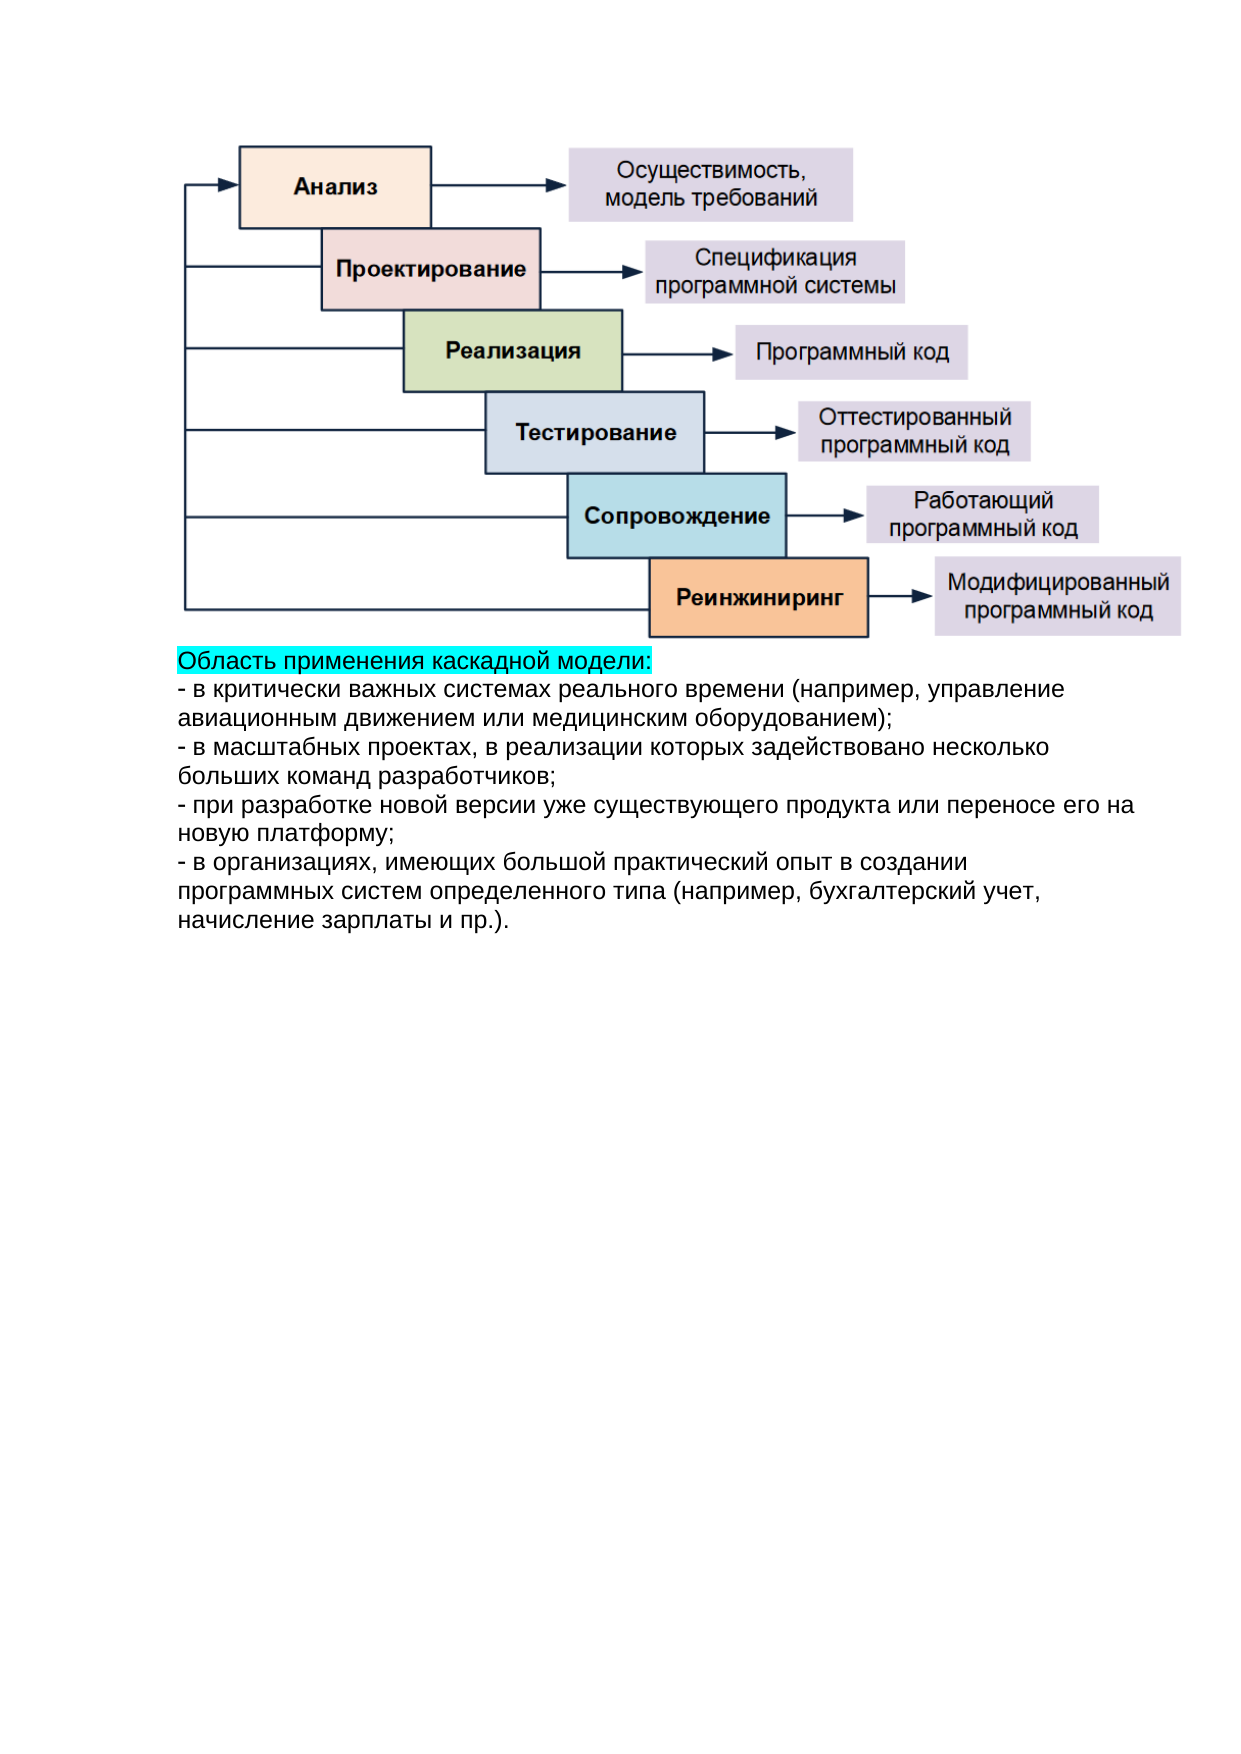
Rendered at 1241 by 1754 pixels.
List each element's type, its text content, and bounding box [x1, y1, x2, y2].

picture [177, 118, 1188, 646]
text Область применения каскадной модели: в критически важных системах реального времени (например, управление авиационным движением или медицинским оборудованием); в масштабных проектах, в реализации которых задействовано несколько больших команд разработчиков; при разработке новой версии уже существующего продукта или переносе его на новую платформу; в организациях, имеющих большой практический опыт в создании программных систем определенного типа (например, бухгалтерский учет, начисление зарплаты и пр.). [177, 646, 1152, 933]
